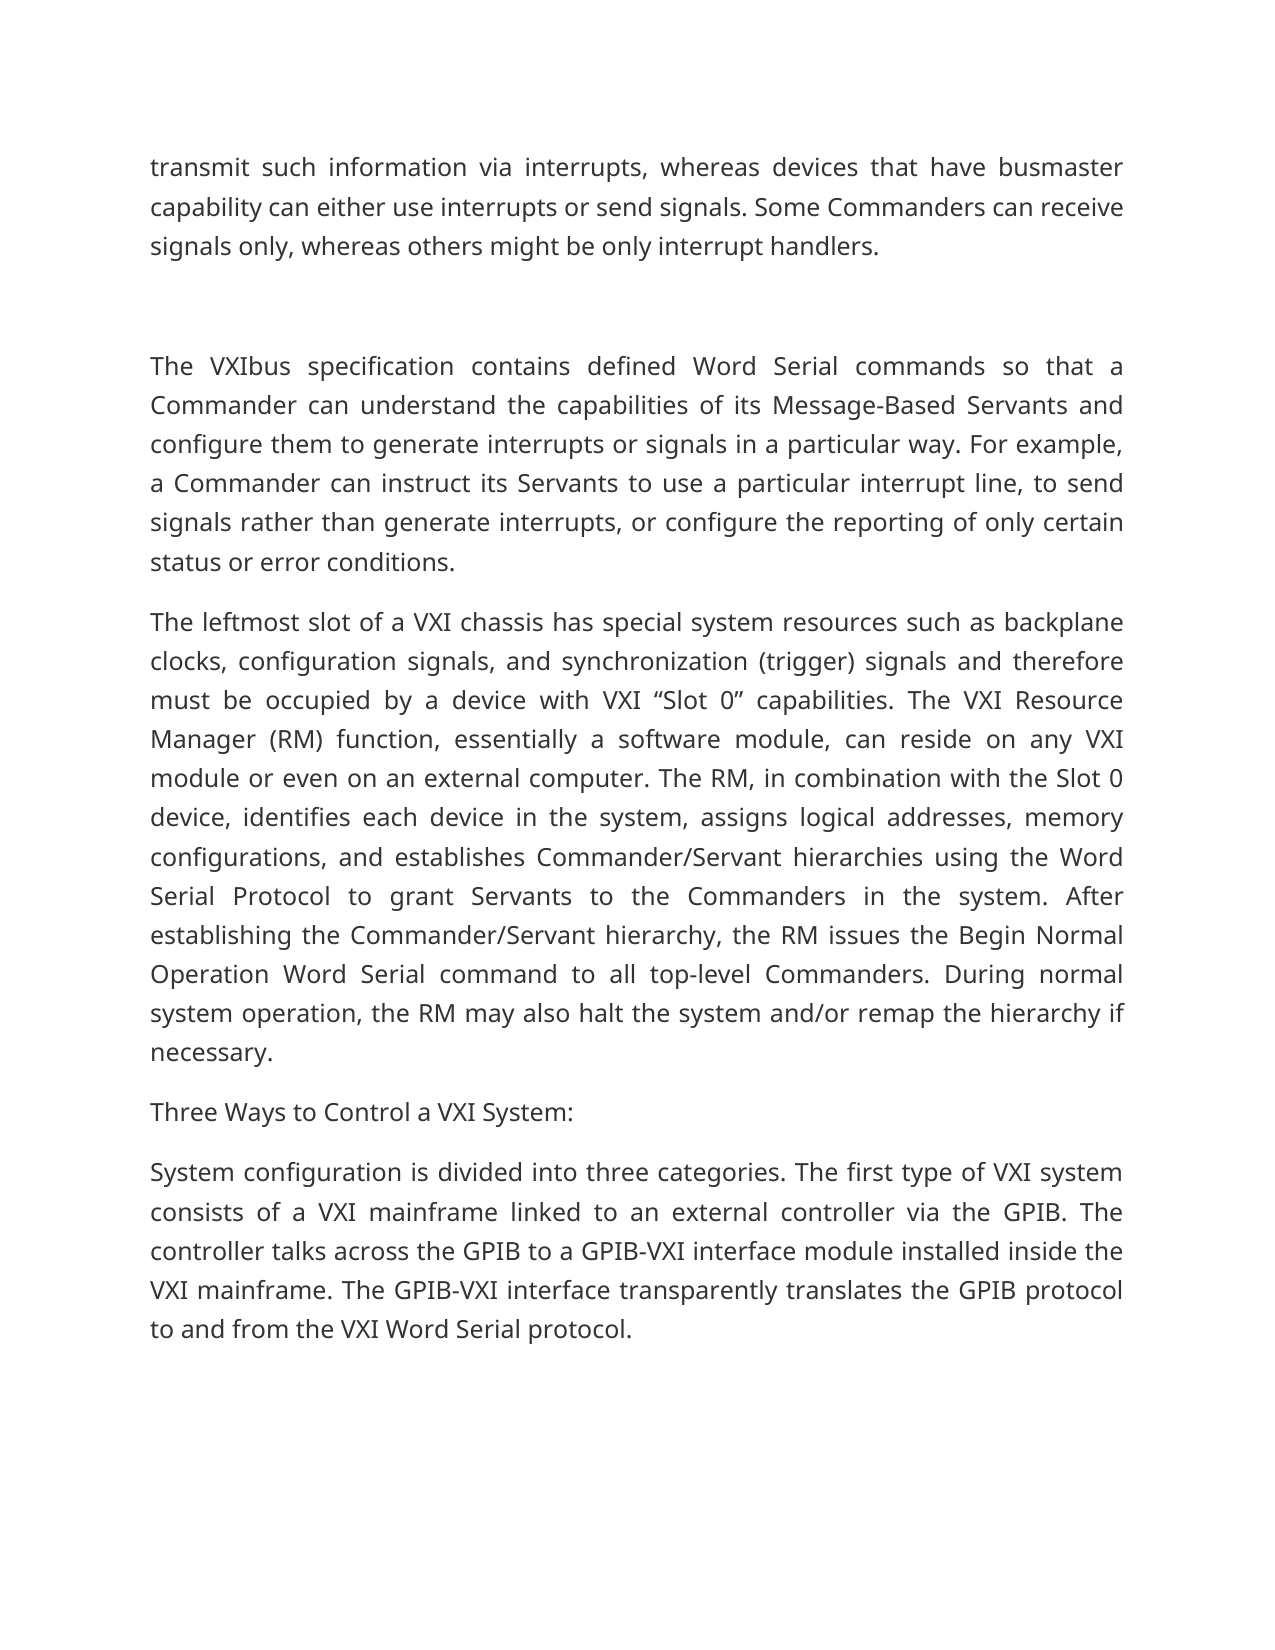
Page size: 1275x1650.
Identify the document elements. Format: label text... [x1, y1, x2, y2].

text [150, 150, 1125, 262]
text The leftmost slot of a VXI chassis has special system resources such as backplane clocks, configuration signals, and synchronization (trigger) signals and therefore must be occupied by a device with VXI “Slot 0” capabilities. The VXI Resource Manager (RM) function, essentially a software module, can reside on any VXI module or even on an external computer. The RM, in combination with the Slot 0 device, identifies each device in the system, assigns logical addresses, memory configurations, and establishes Commander/Servant hierarchies using the Word Serial Protocol to grant Servants to the Commanders in the system. After establishing the Commander/Servant hierarchy, the RM issues the Begin Normal Operation Word Serial command to all top-level Commanders. During normal system operation, the RM may also halt the system and/or remap the hierarchy if necessary. [150, 604, 1125, 1069]
text System configuration is divided into three categories. The first type of VXI system consists of a VXI mainframe linked to an external controller via the GPIB. The controller talks across the GPIB to a GPIB-VXI interface module installed inside the VXI mainframe. The GPIB-VXI interface transparently translates the GPIB protocol to and from the VXI Word Serial protocol. [150, 1155, 1125, 1346]
text Three Ways to Control a VXI System: [150, 1095, 1125, 1129]
text The VXIbus specification contains defined Word Serial commands so that a Commander can understand the capabilities of its Message-Based Servants and configure them to generate interrupts or signals in a particular way. For example, a Commander can instruct its Servants to use a particular interrupt line, to send signals rather than generate interrupts, or configure the reporting of only certain status or error conditions. [150, 348, 1125, 578]
